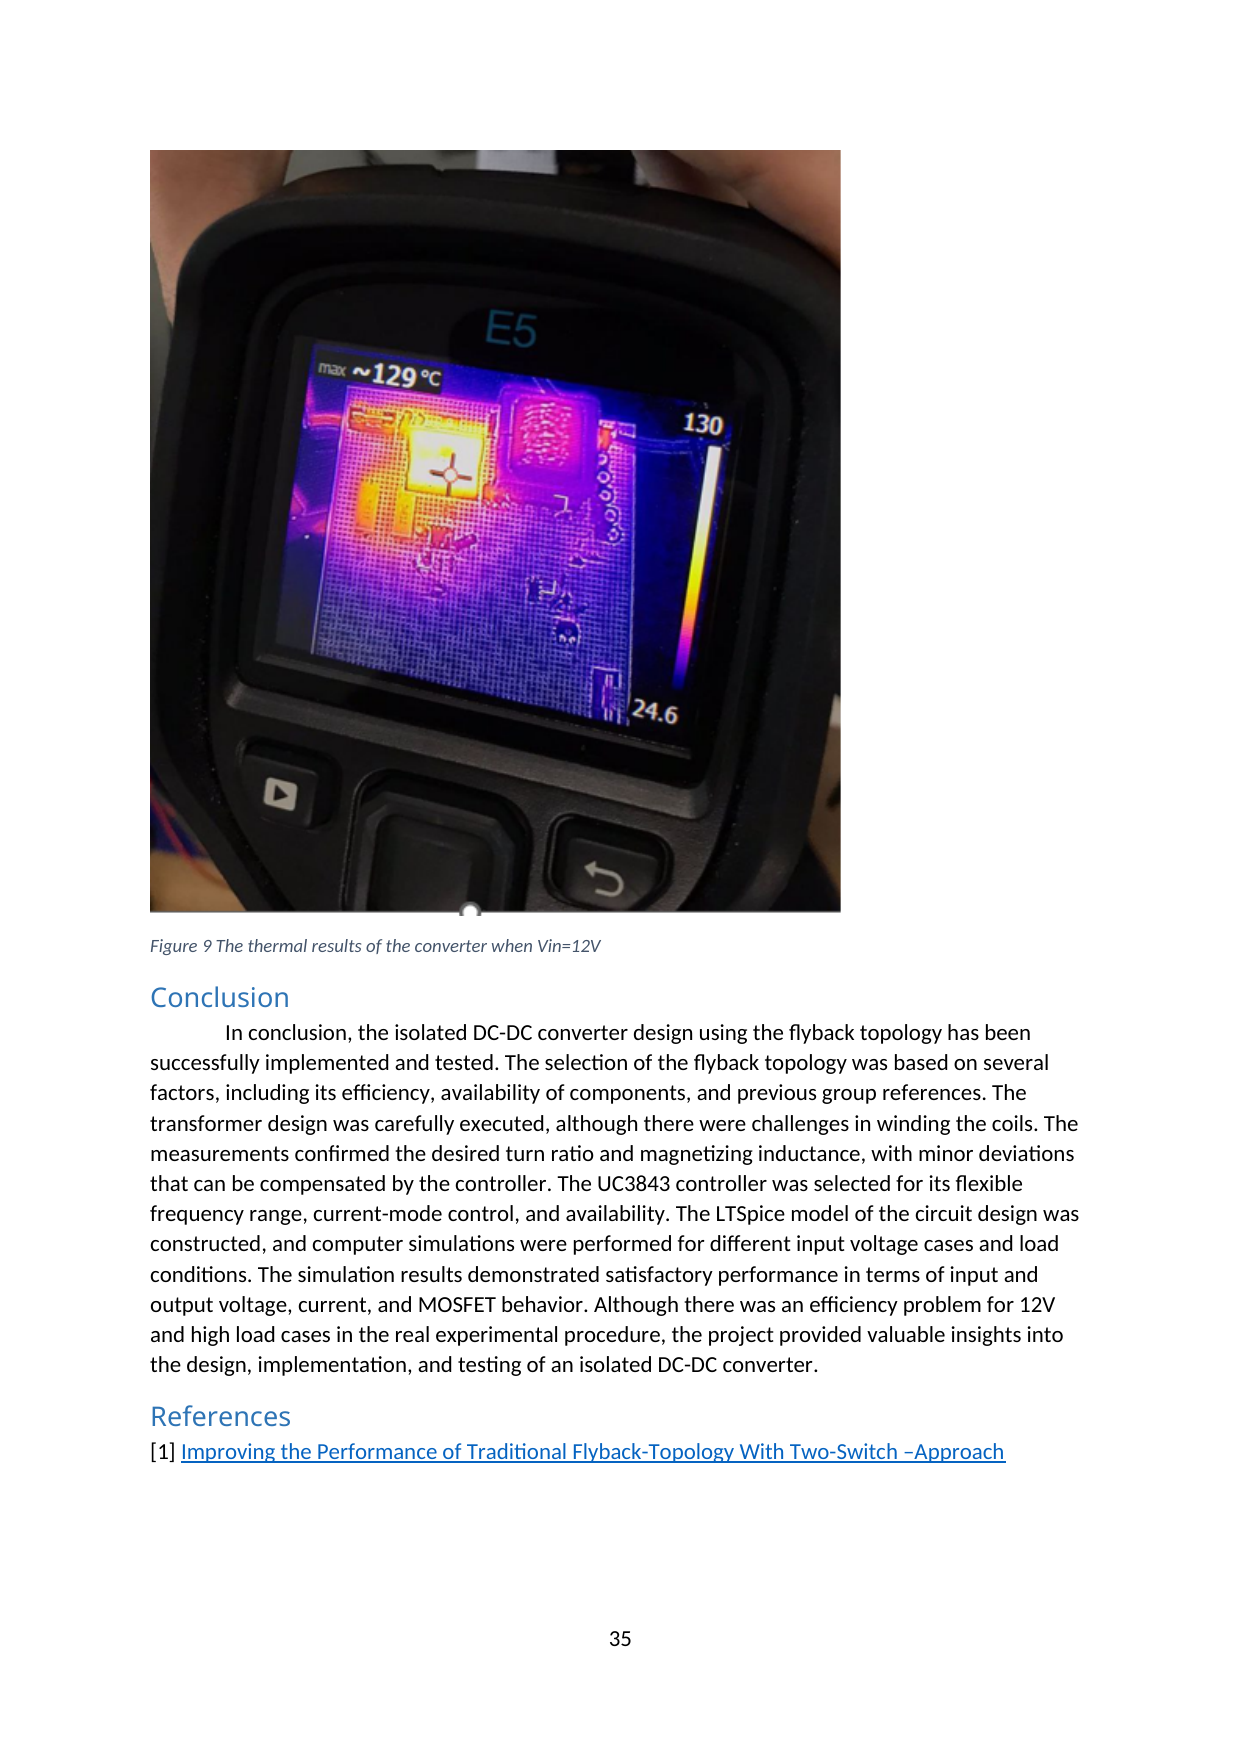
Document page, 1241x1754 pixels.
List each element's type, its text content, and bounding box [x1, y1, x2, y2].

picture [150, 150, 841, 916]
text In conclusion, the isolated DC-DC converter design using the flyback topology has been successfully implemented and tested. The selection of the flyback topology was based on several factors, including its efficiency, availability of components, and previous group references. The transformer design was carefully executed, although there were challenges in winding the coils. The measurements confirmed the desired turn ratio and magnetizing inductance, with minor deviations that can be compensated by the controller. The UC3843 controller was selected for its flexible frequency range, current-mode control, and availability. The LTSpice model of the circuit design was constructed, and computer simulations were performed for different input voltage cases and load conditions. The simulation results demonstrated satisfactory performance in terms of input and output voltage, current, and MOSFET behavior. Although there was an efficiency problem for 12V and high load cases in the real experimental procedure, the project provided valuable insights into the design, implementation, and testing of an isolated DC-DC converter. [150, 1018, 1090, 1378]
subtitle Conclusion [150, 978, 1090, 1015]
subtitle References [150, 1397, 1090, 1434]
text [1] Improving the Performance of Traditional Flyback-Topology With Two-Switch –Approach [150, 1437, 1090, 1465]
